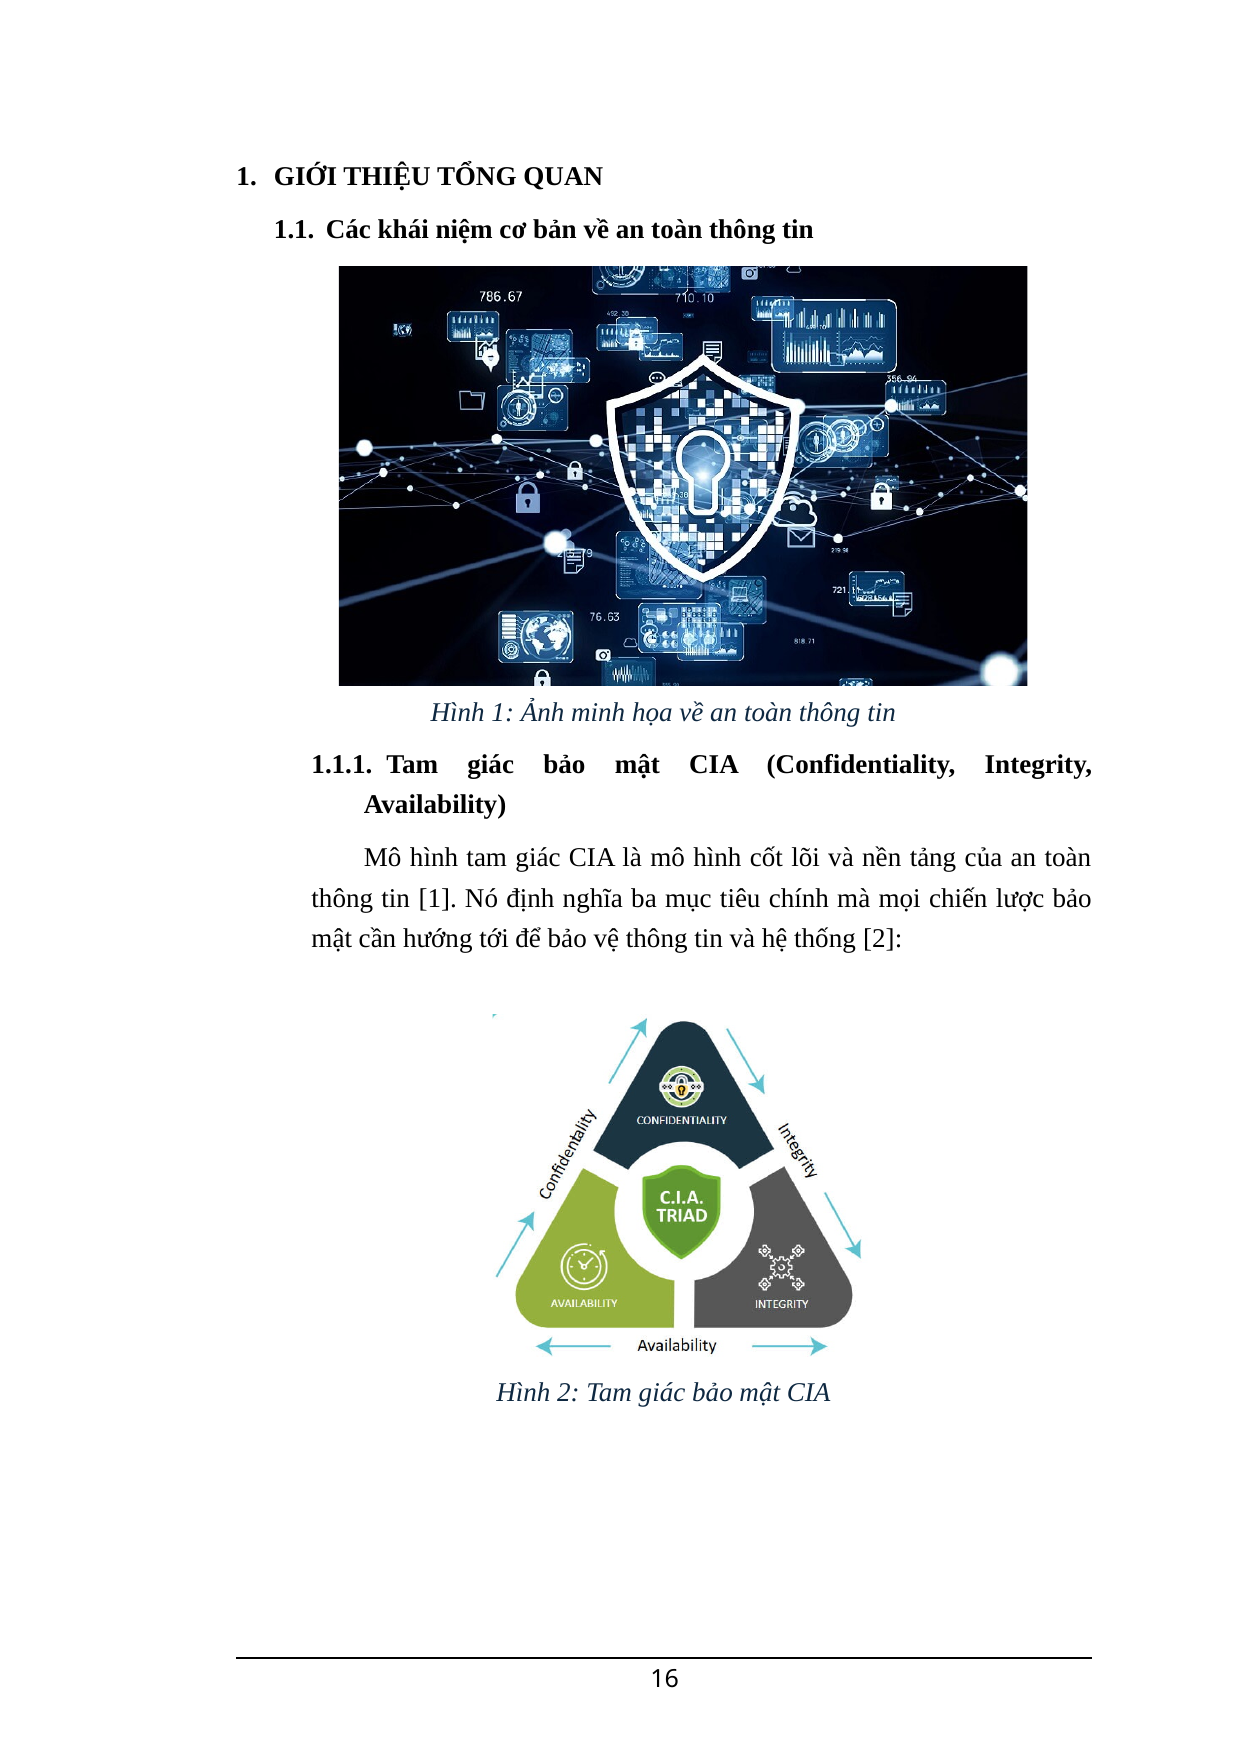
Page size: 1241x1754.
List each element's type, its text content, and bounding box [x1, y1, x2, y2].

list Mô hình tam giác CIA là mô hình cốt lõi và nền tảng của an toàn thông tin [1]. Nó định nghĩa ba mục tiêu chính mà mọi chiến lược bảo mật cần hướng tới để bảo vệ thông tin và hệ thống [2]: [311, 841, 1092, 953]
picture [338, 266, 1028, 686]
list Tam giác bảo mật CIA (Confidentiality, Integrity, Availability) [311, 748, 1092, 820]
text Hình 2: Tam giác bảo mật CIA [236, 1376, 1092, 1407]
picture [492, 1014, 874, 1367]
list Các khái niệm cơ bản về an toàn thông tin [274, 213, 1092, 244]
list GIỚI THIỆU TỔNG QUAN [236, 160, 1092, 191]
text Hình 1: Ảnh minh họa về an toàn thông tin [236, 696, 1092, 727]
